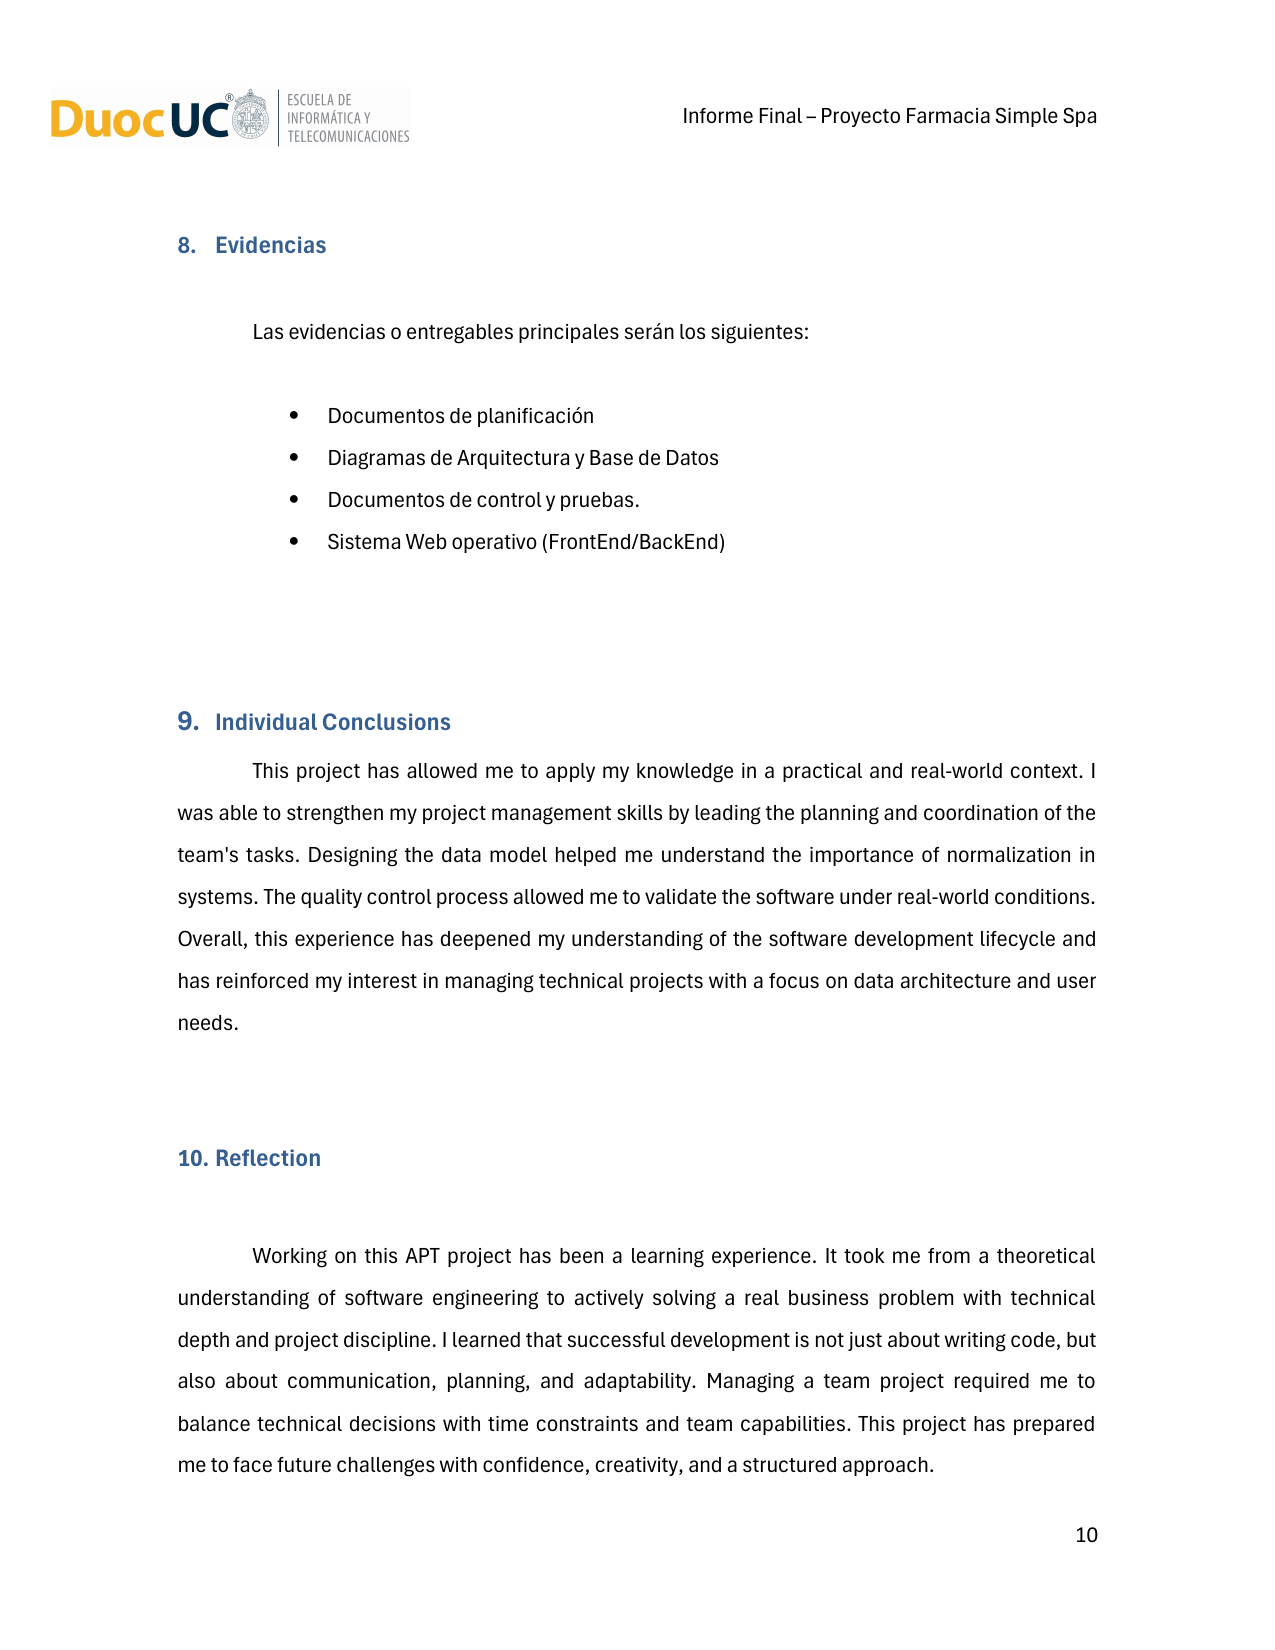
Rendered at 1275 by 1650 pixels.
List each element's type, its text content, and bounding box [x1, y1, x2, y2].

text Las evidencias o entregables principales serán los siguientes: [177, 318, 1098, 346]
list Diagramas de Arquitectura y Base de Datos [290, 443, 1098, 472]
list Sistema Web operativo (FrontEnd/BackEnd) [290, 527, 1098, 556]
list Documentos de control y pruebas. [290, 486, 1098, 513]
subtitle Evidencias [177, 230, 1098, 260]
list Documentos de planificación [290, 402, 1098, 429]
subtitle Reflection [177, 1143, 1098, 1173]
subtitle Individual Conclusions [177, 703, 1098, 739]
text Working on this APT project has been a learning experience. It took me from a theoretical understanding of software engineering to actively solving a real business problem with technical depth and project discipline. I learned that successful development is not just about writing code, but also about communication, planning, and adaptability. Managing a team project required me to balance technical decisions with time constraints and team capabilities. This project has prepared me to face future challenges with confidence, creativity, and a structured approach. [177, 1241, 1098, 1479]
picture [50, 87, 410, 148]
text This project has allowed me to apply my knowledge in a practical and real-world context. I was able to strengthen my project management skills by leading the planning and coordination of the team's tasks. Designing the data model helped me understand the importance of normalization in systems. The quality control process allowed me to validate the software under real-world conditions. Overall, this experience has deepened my understanding of the software development lifecycle and has reinforced my interest in managing technical projects with a focus on data architecture and user needs. [177, 757, 1098, 1037]
